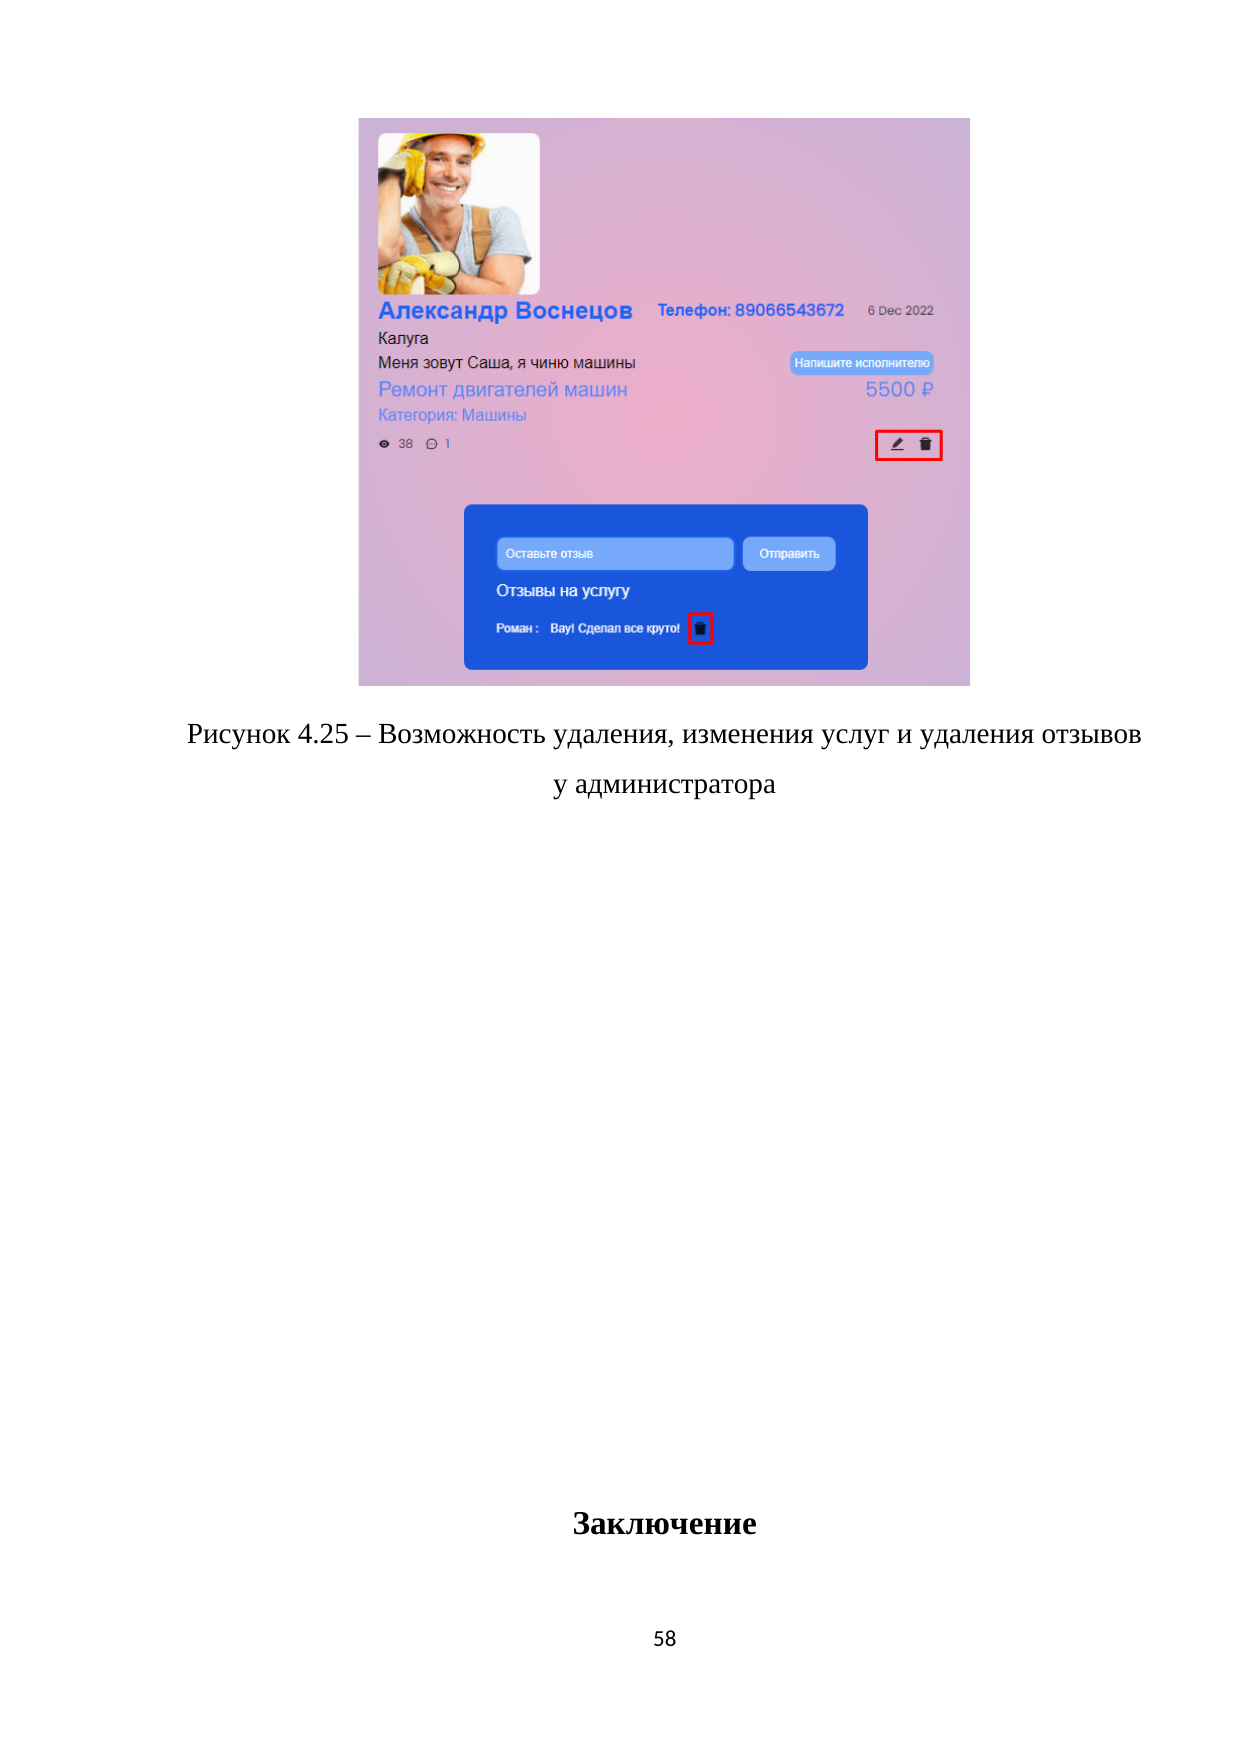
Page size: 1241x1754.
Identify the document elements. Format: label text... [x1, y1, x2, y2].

text Заключение [177, 1503, 1152, 1542]
picture [358, 118, 971, 686]
text Рисунок 4.25 – Возможность удаления, изменения услуг и удаления отзывов у администратора [177, 716, 1152, 800]
